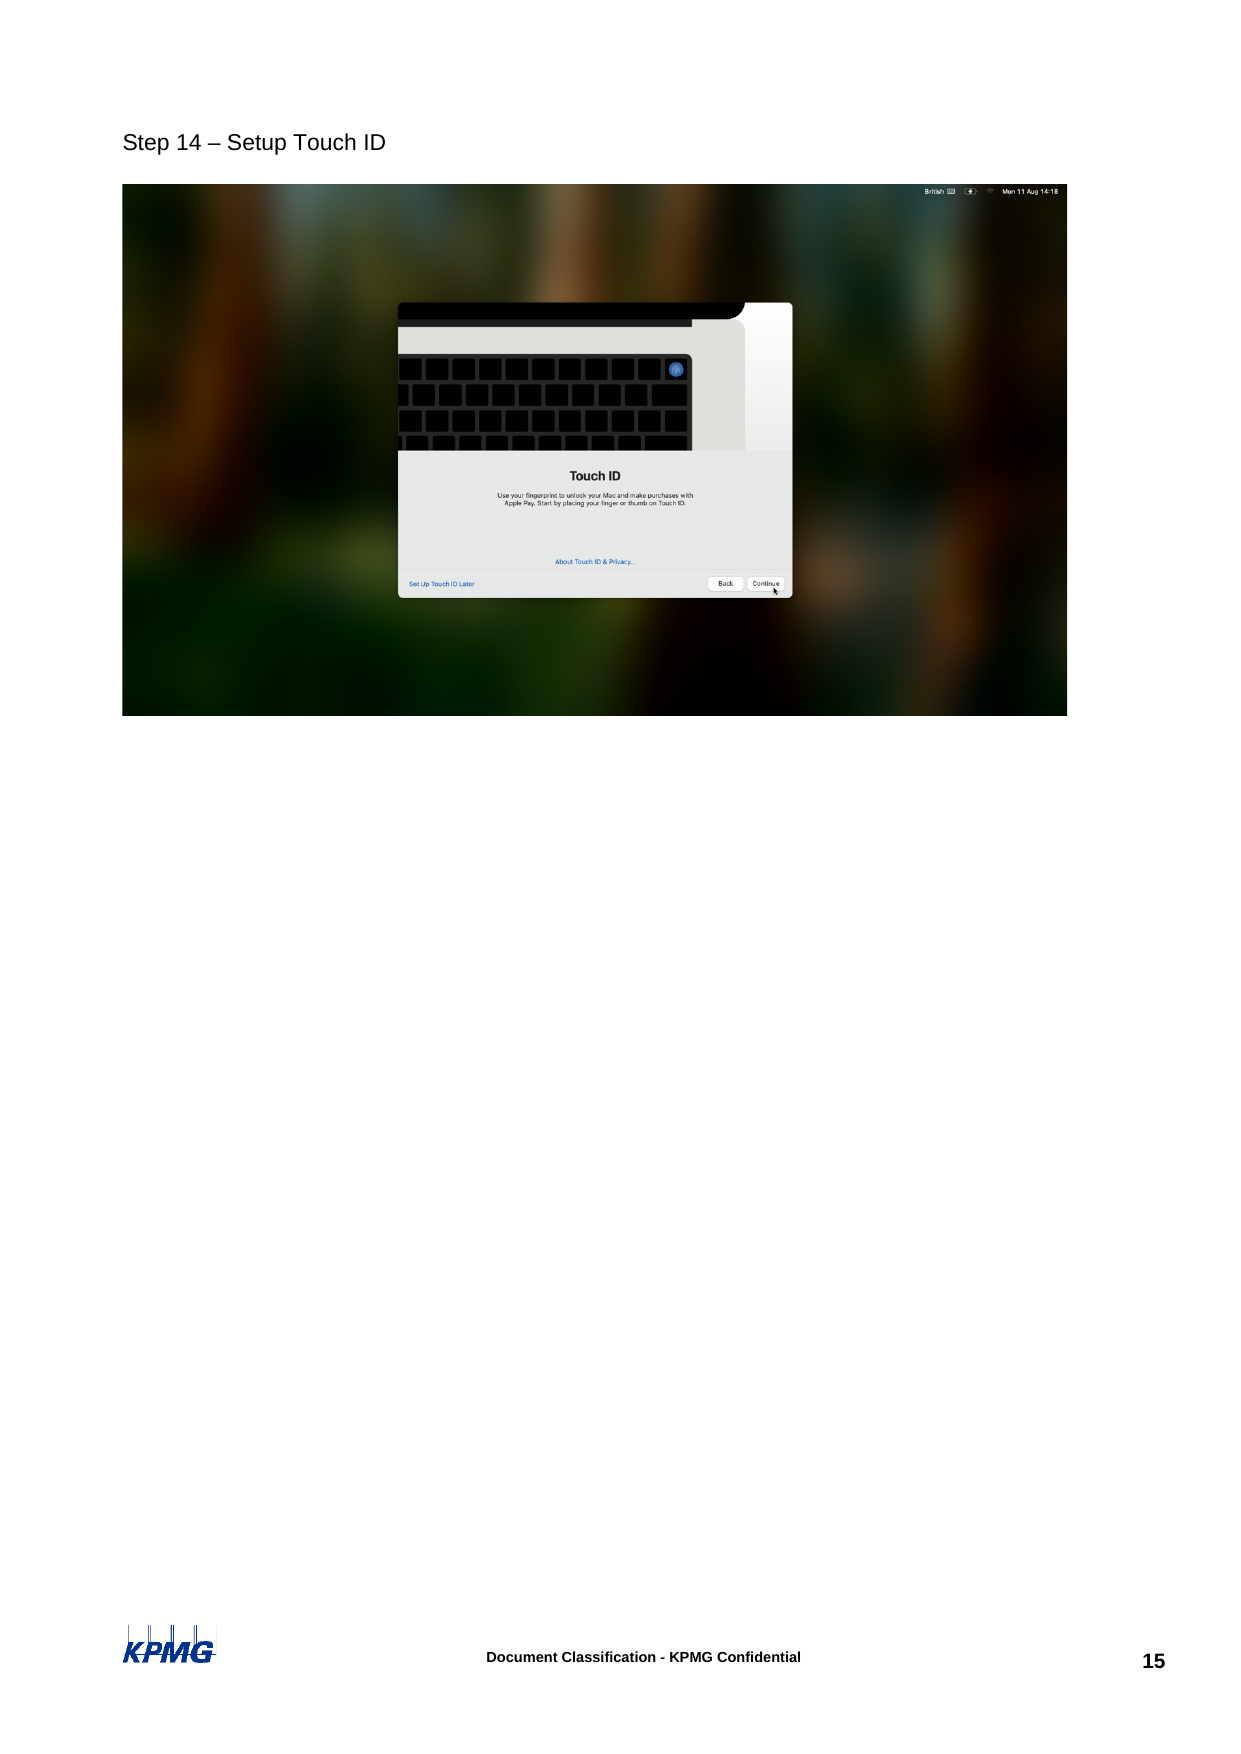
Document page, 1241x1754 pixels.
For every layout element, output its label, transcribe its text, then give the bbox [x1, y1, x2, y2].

text Step 14 – Setup Touch ID [122, 129, 1165, 155]
picture [122, 1625, 217, 1663]
picture [122, 184, 1068, 716]
